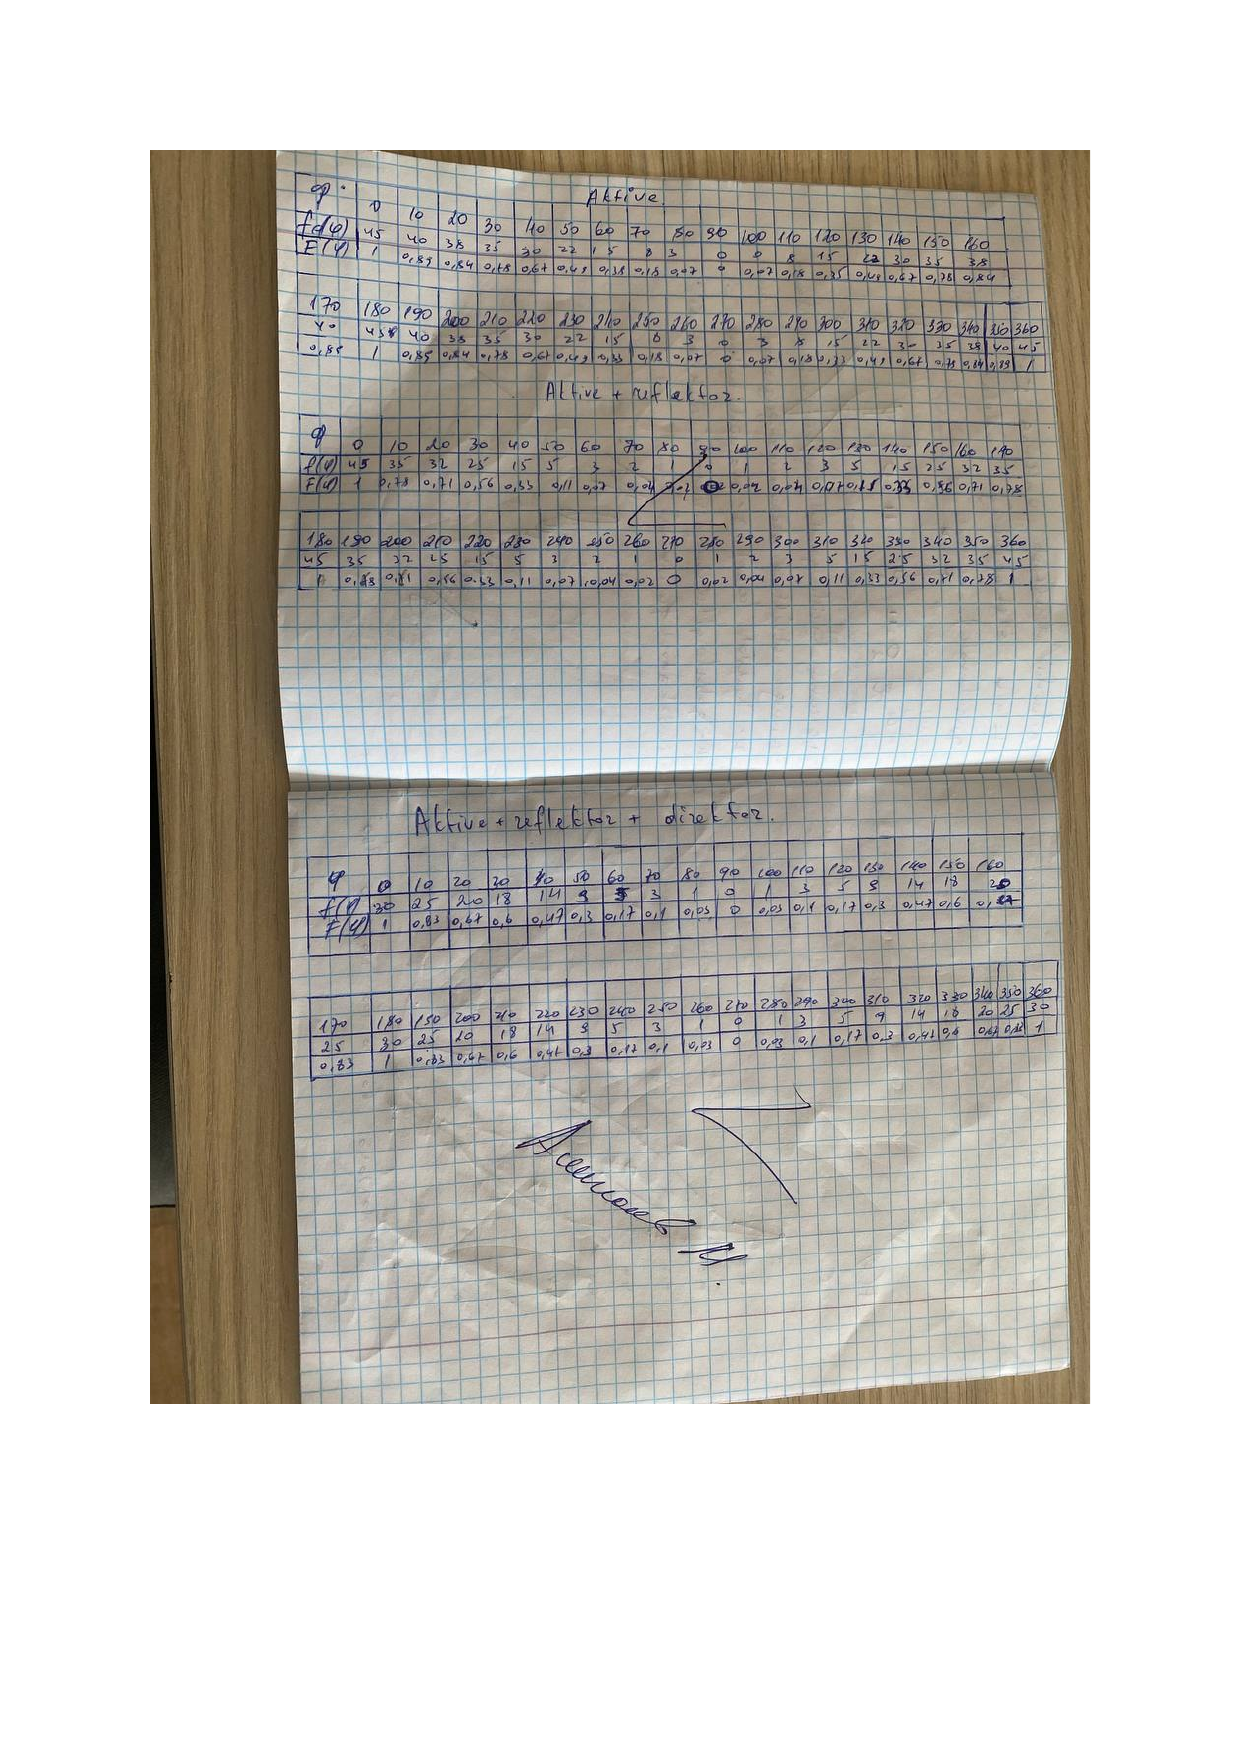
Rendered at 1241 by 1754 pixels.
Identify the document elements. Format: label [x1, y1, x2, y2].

picture [150, 150, 1091, 1404]
